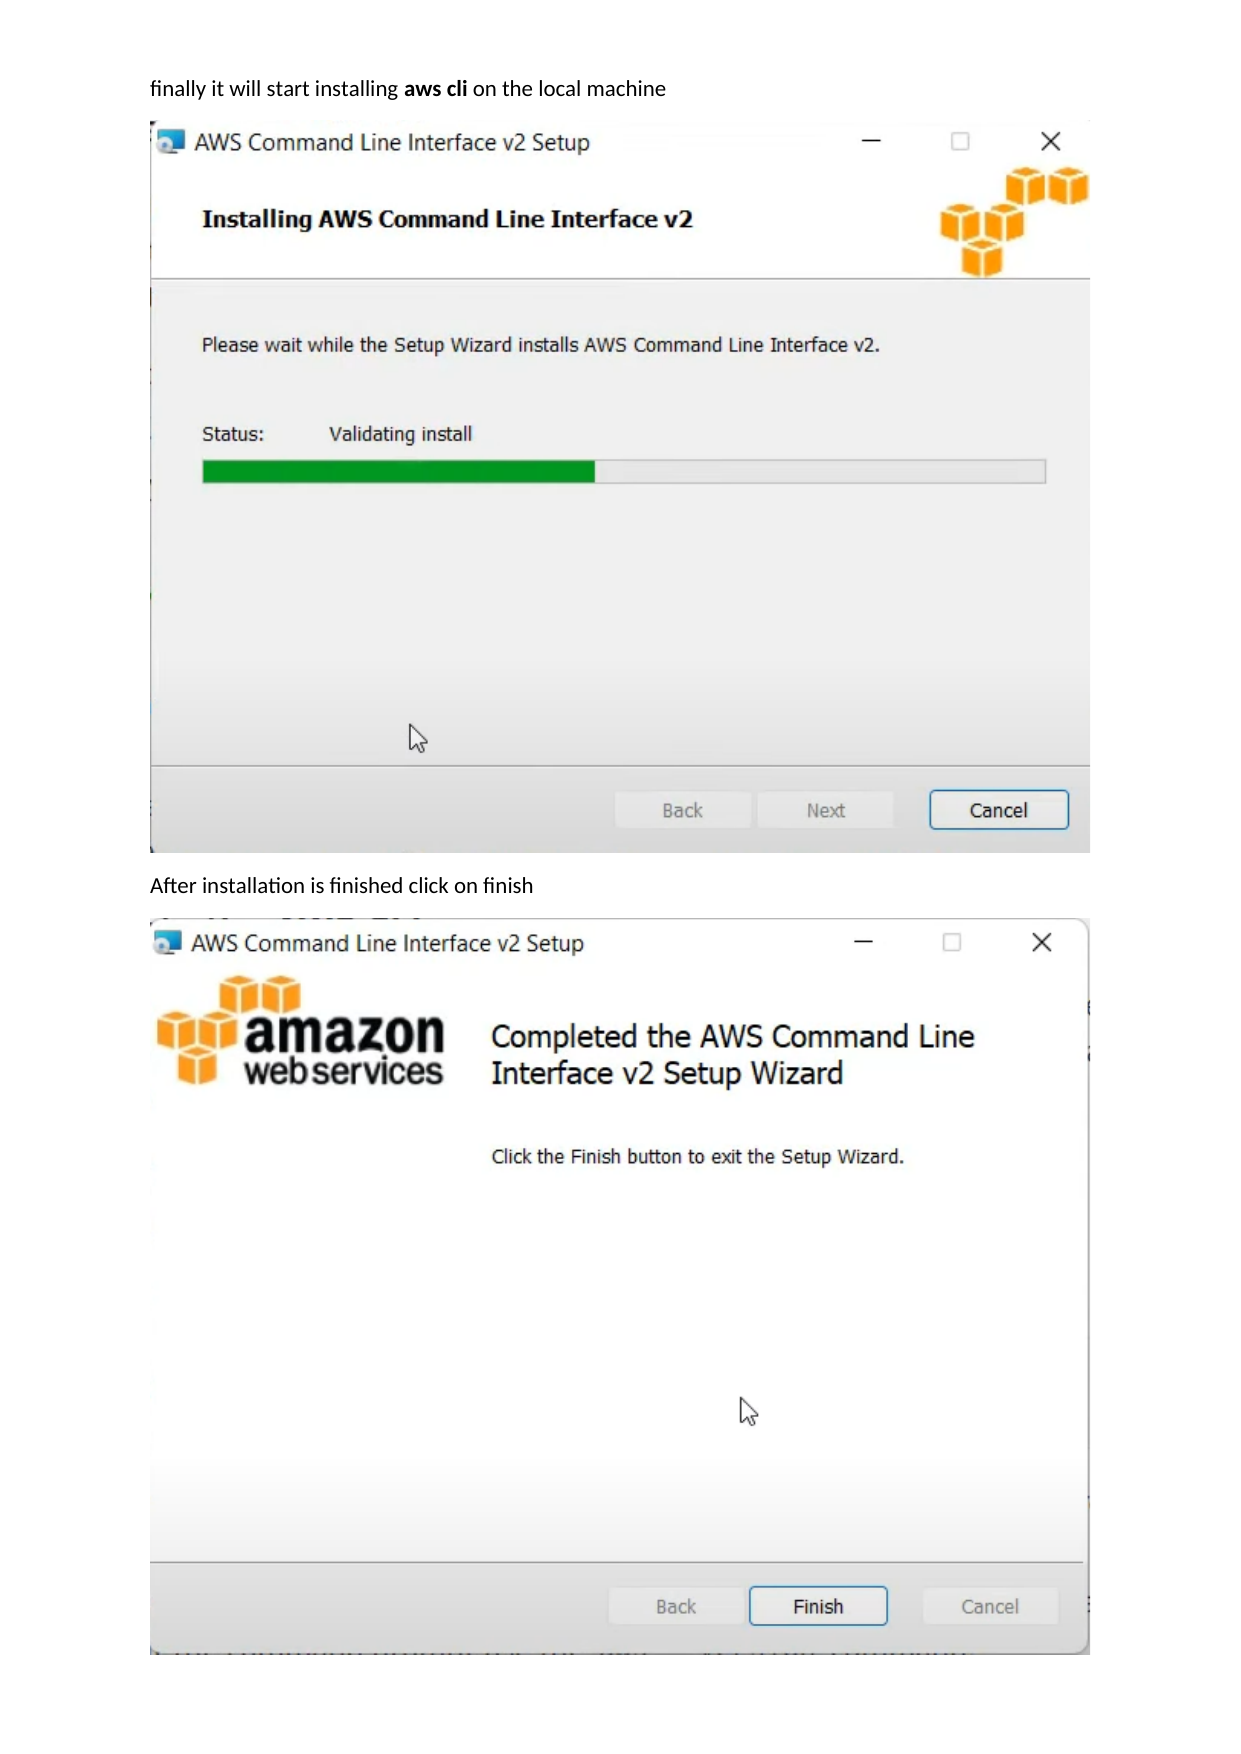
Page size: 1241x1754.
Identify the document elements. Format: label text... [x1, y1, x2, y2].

text After installation is finished click on finish [150, 871, 1090, 899]
text finally it will start installing aws cli on the local machine [150, 74, 1090, 102]
picture [150, 918, 1091, 1655]
picture [150, 120, 1091, 853]
